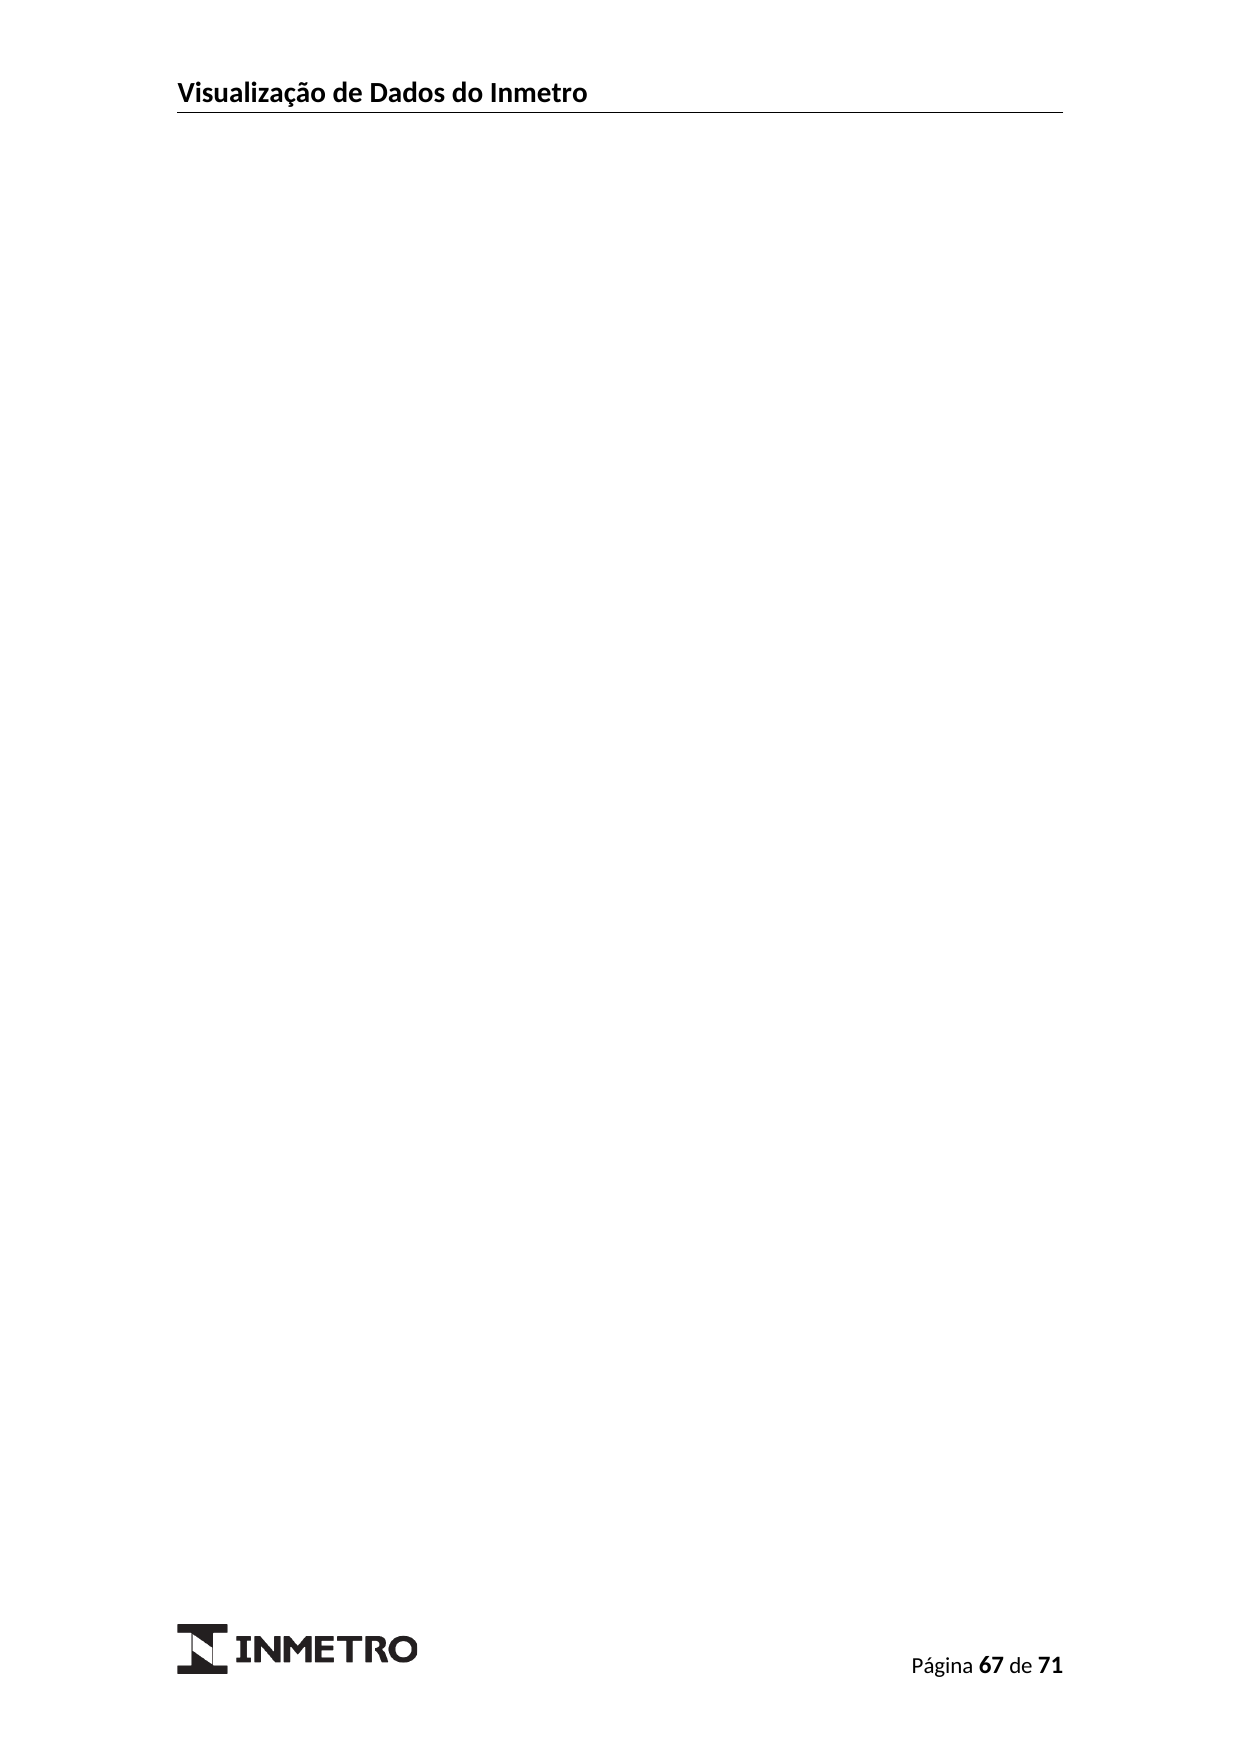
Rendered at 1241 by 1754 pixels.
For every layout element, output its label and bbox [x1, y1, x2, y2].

picture [177, 1624, 418, 1674]
